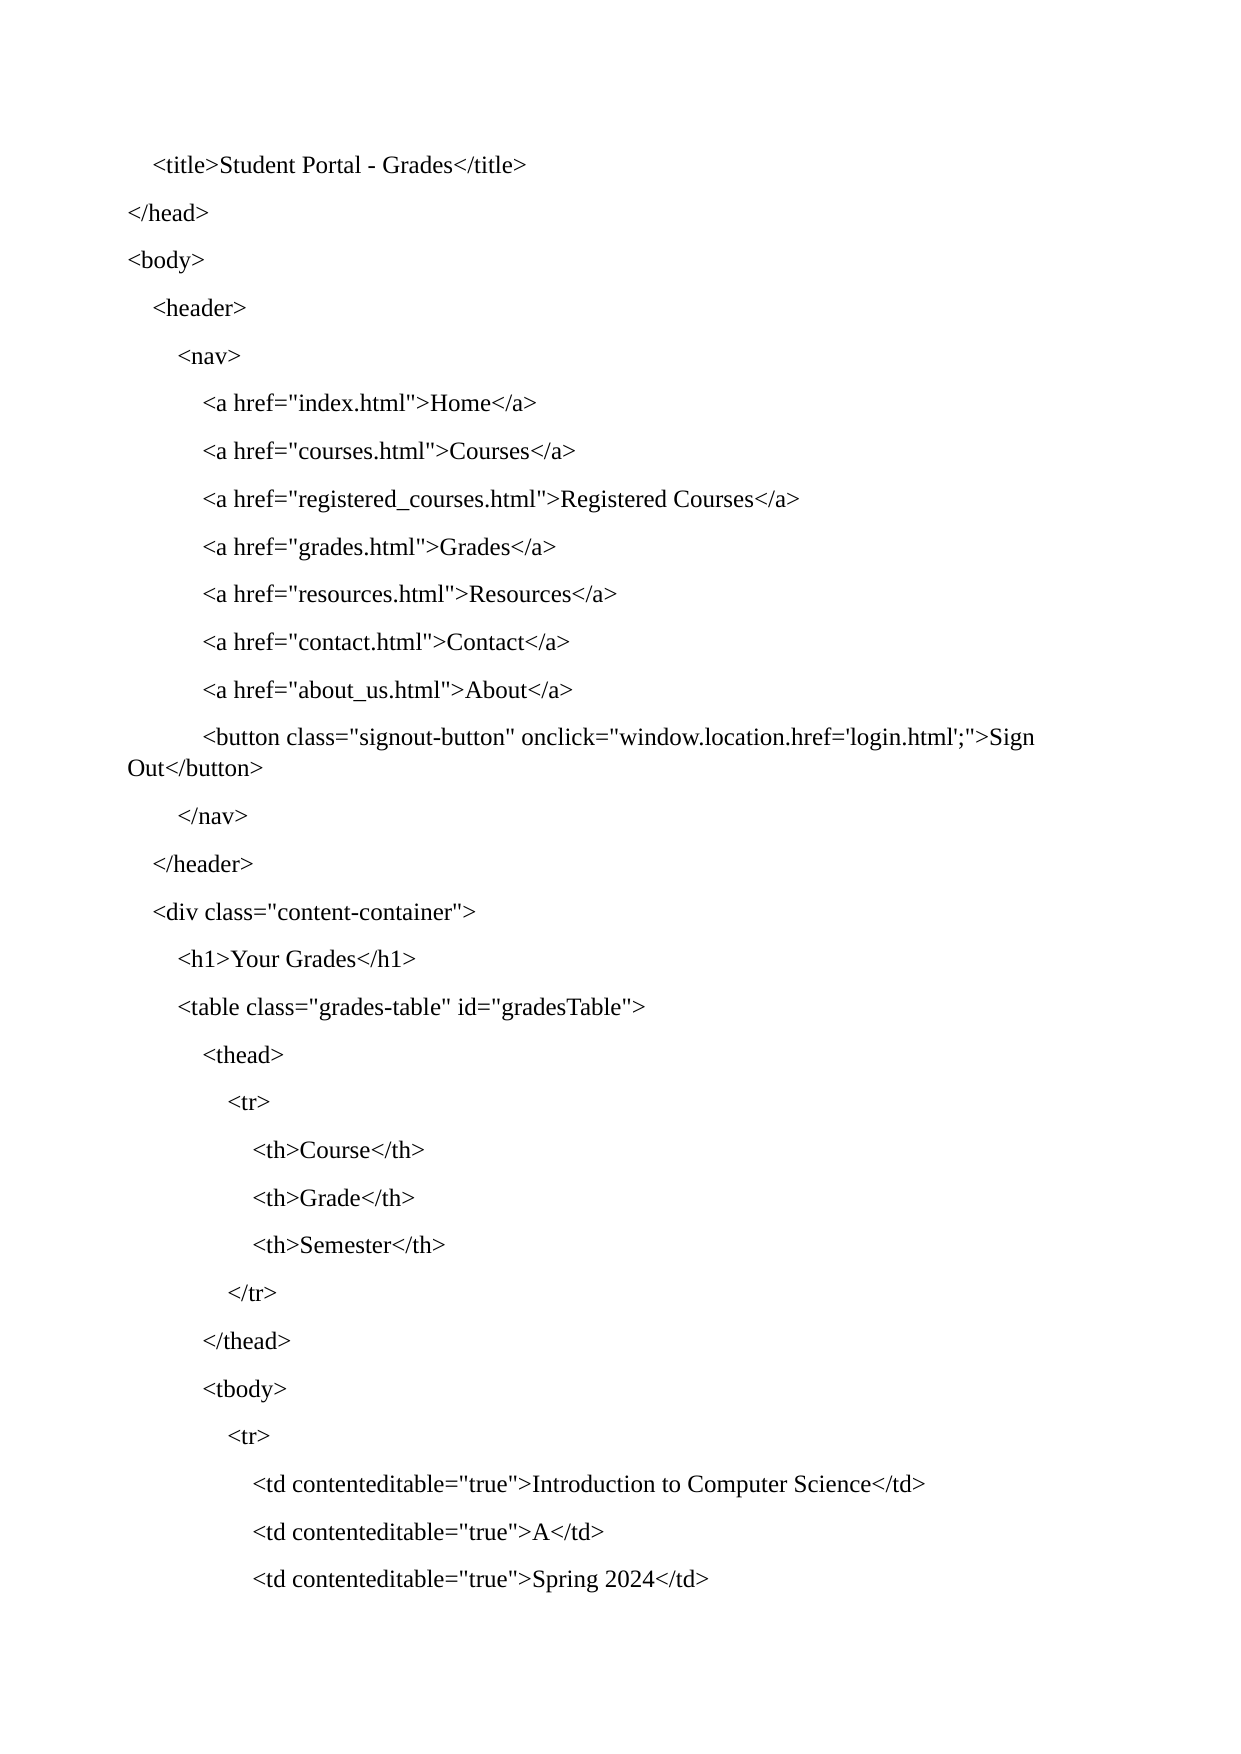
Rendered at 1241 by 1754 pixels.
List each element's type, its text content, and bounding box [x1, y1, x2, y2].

text <h1>Your Grades</h1> [127, 944, 1090, 973]
text <tr> [127, 1087, 1090, 1116]
text </header> [127, 849, 1090, 878]
text <button class="signout-button" onclick="window.location.href='login.html';">Sign Out</button> [127, 722, 1090, 782]
text <td contenteditable="true">Introduction to Computer Science</td> [127, 1469, 1090, 1498]
text <header> [127, 293, 1090, 322]
text <a href="resources.html">Resources</a> [127, 579, 1090, 608]
text </tr> [127, 1278, 1090, 1307]
text <th>Grade</th> [127, 1183, 1090, 1212]
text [127, 1564, 1090, 1593]
text <a href="courses.html">Courses</a> [127, 436, 1090, 465]
text <table class="grades-table" id="gradesTable"> [127, 992, 1090, 1021]
text <th>Semester</th> [127, 1231, 1090, 1259]
text </thead> [127, 1326, 1090, 1355]
text <a href="index.html">Home</a> [127, 388, 1090, 417]
text <thead> [127, 1040, 1090, 1068]
text <div class="content-container"> [127, 897, 1090, 925]
text <nav> [127, 341, 1090, 369]
text </nav> [127, 801, 1090, 830]
text <a href="about_us.html">About</a> [127, 675, 1090, 703]
text <th>Course</th> [127, 1135, 1090, 1164]
text </head> [127, 198, 1090, 226]
text <a href="contact.html">Contact</a> [127, 627, 1090, 656]
text <td contenteditable="true">A</td> [127, 1517, 1090, 1546]
text <a href="grades.html">Grades</a> [127, 532, 1090, 560]
text <tbody> [127, 1374, 1090, 1402]
text <title>Student Portal - Grades</title> [127, 150, 1090, 179]
text <body> [127, 245, 1090, 274]
text <a href="registered_courses.html">Registered Courses</a> [127, 484, 1090, 513]
text <tr> [127, 1421, 1090, 1450]
